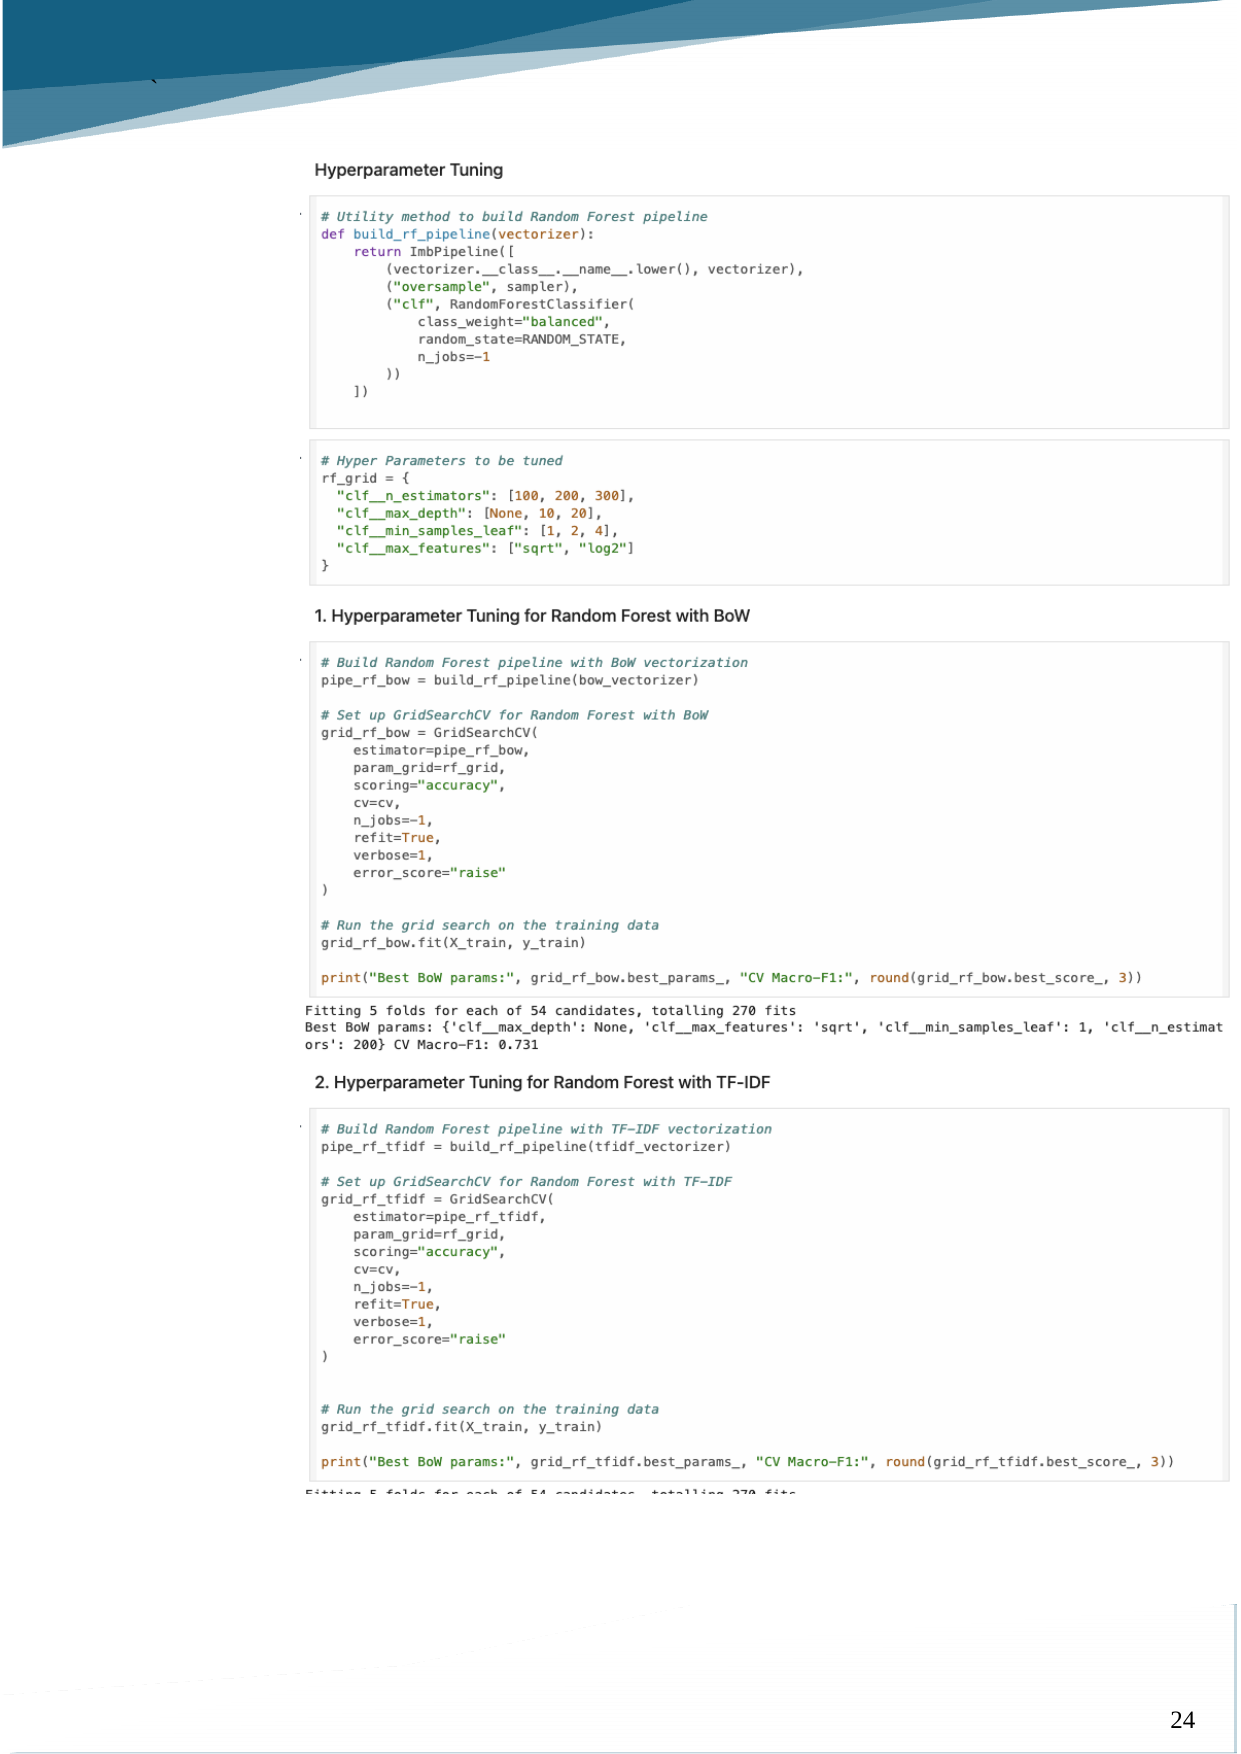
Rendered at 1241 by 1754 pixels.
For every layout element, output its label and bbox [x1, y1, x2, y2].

picture [2, 0, 1238, 149]
picture [2, 1604, 1237, 1753]
picture [300, 150, 1241, 1494]
